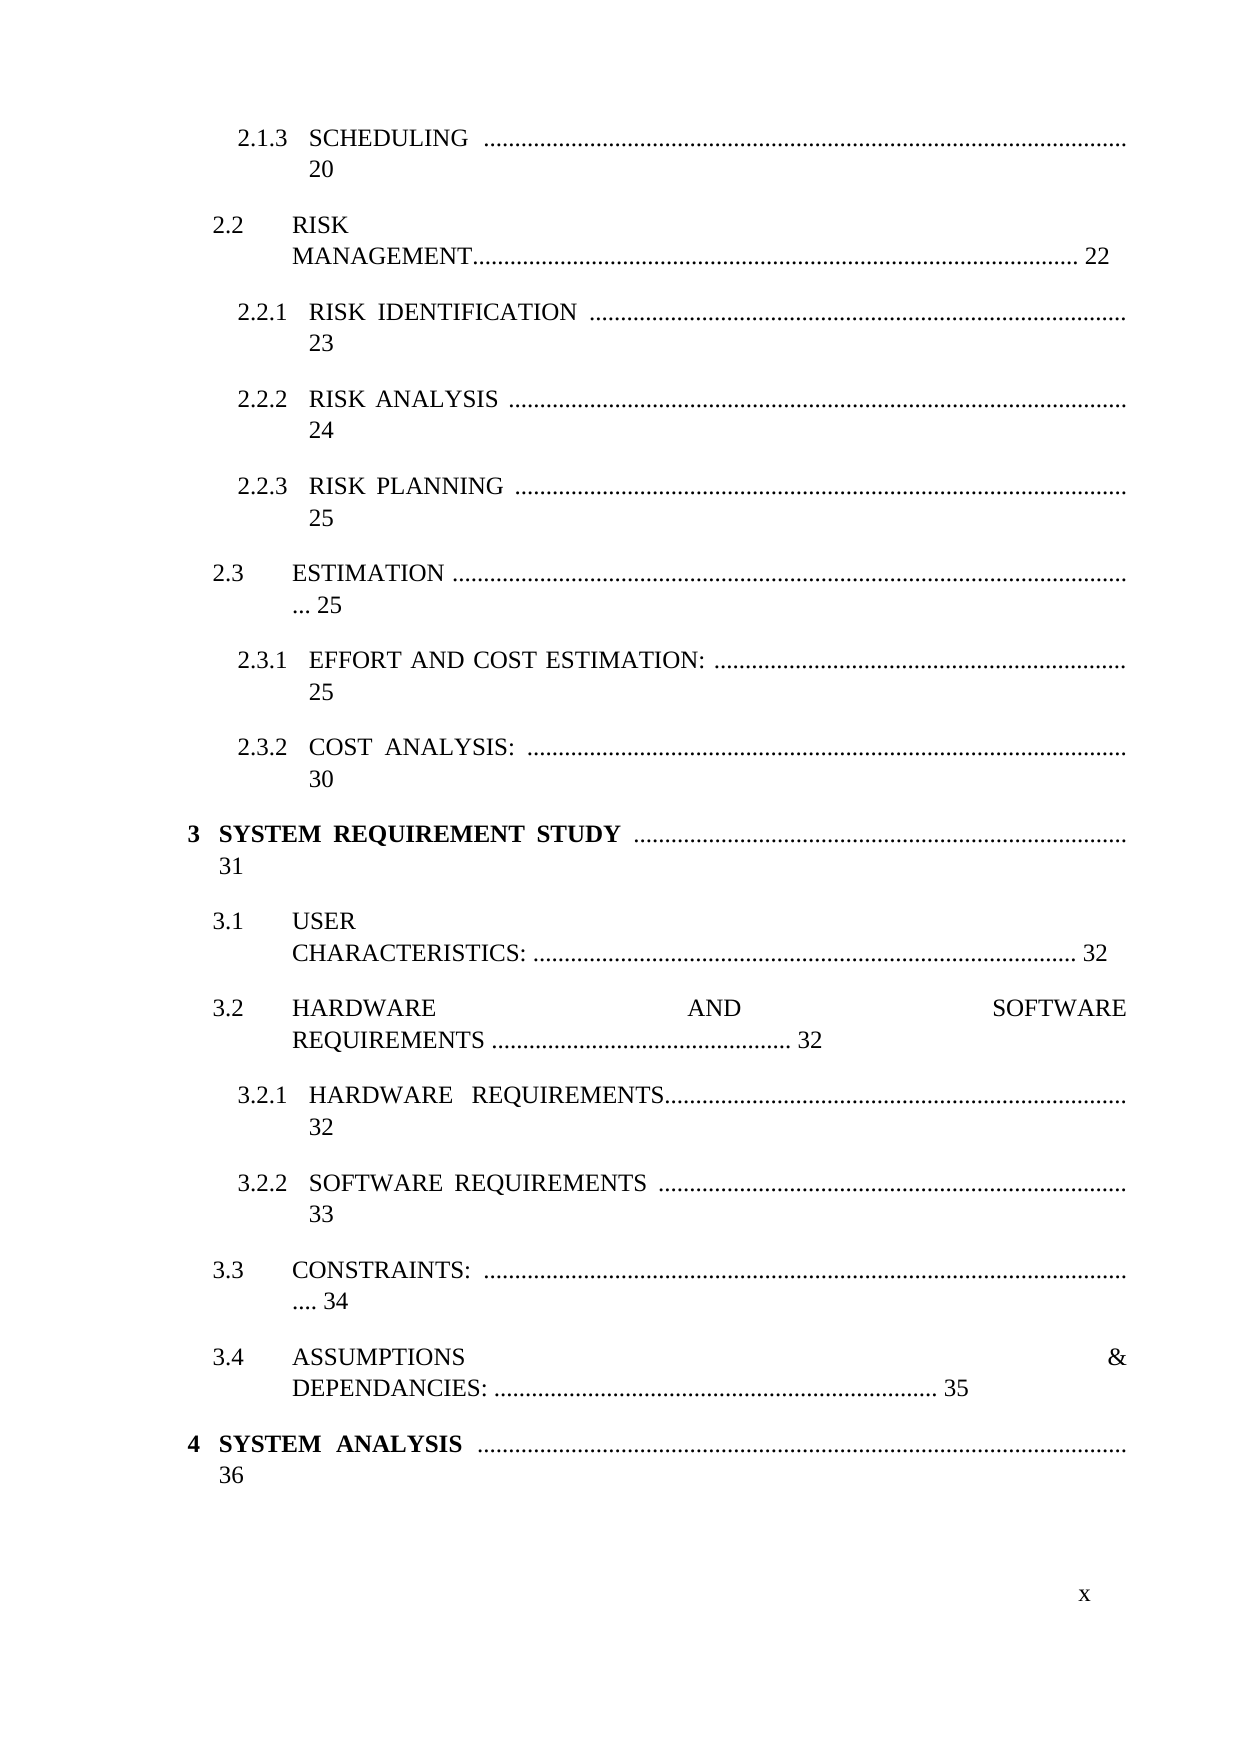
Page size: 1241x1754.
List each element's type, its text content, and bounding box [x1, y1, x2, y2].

list RISK ANALYSIS ................................................................................................... 24 [237, 384, 1127, 444]
list ESTIMATION ............................................................................................................... 25 [212, 558, 1127, 618]
list EFFORT AND COST ESTIMATION: .................................................................. 25 [237, 645, 1127, 706]
list COST ANALYSIS: ................................................................................................ 30 [237, 732, 1127, 793]
list CONSTRAINTS: ........................................................................................................... 34 [212, 1255, 1127, 1315]
list HARDWARE REQUIREMENTS.......................................................................... 32 [237, 1081, 1127, 1141]
list SYSTEM REQUIREMENT STUDY ............................................................................... 31 [187, 819, 1127, 880]
list SYSTEM ANALYSIS ........................................................................................................ 36 [187, 1429, 1127, 1489]
list ASSUMPTIONS & DEPENDANCIES: ....................................................................... 35 [212, 1342, 1127, 1402]
list HARDWARE AND SOFTWARE REQUIREMENTS ................................................ 32 [212, 993, 1127, 1054]
list RISK MANAGEMENT................................................................................................. 22 [212, 210, 1127, 270]
list RISK IDENTIFICATION ...................................................................................... 23 [237, 297, 1127, 357]
list USER CHARACTERISTICS: ....................................................................................... 32 [212, 906, 1127, 967]
list SOFTWARE REQUIREMENTS ........................................................................... 33 [237, 1168, 1127, 1228]
list RISK PLANNING .................................................................................................. 25 [237, 471, 1127, 531]
list SCHEDULING ....................................................................................................... 20 [237, 123, 1127, 183]
